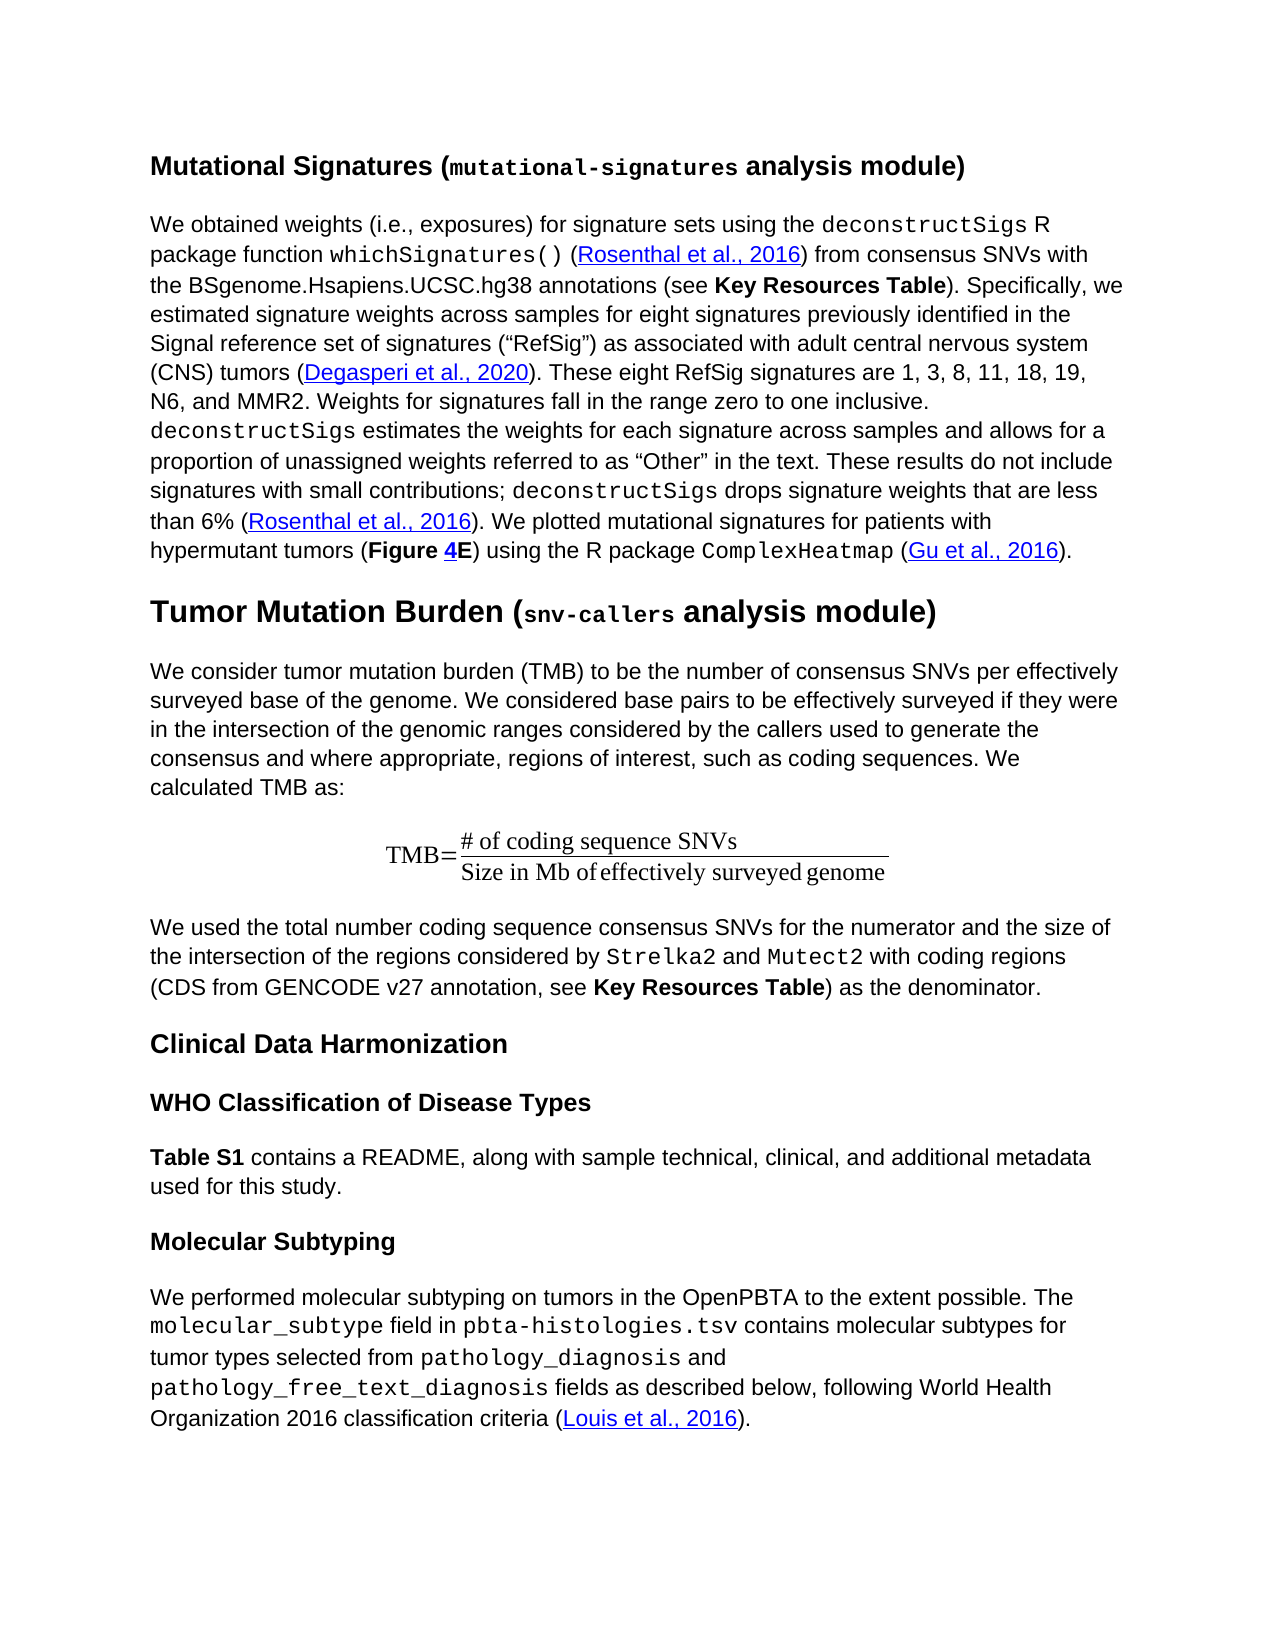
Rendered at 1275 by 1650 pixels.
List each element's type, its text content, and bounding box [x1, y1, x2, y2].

text We used the total number coding sequence consensus SNVs for the numerator and the size of the intersection of the regions considered by Strelka2 and Mutect2 with coding regions (CDS from GENCODE v27 annotation, see Key Resources Table) as the denominator. [150, 914, 1125, 1001]
subtitle Molecular Subtyping [150, 1227, 1125, 1256]
text We performed molecular subtyping on tumors in the OpenPBTA to the extent possible. The molecular_subtype field in pbta-histologies.tsv contains molecular subtypes for tumor types selected from pathology_diagnosis and pathology_free_text_diagnosis fields as described below, following World Health Organization 2016 classification criteria (Louis et al., 2016). [150, 1283, 1125, 1432]
text We obtained weights (i.e., exposures) for signature sets using the deconstructSigs R package function whichSignatures() (Rosenthal et al., 2016) from consensus SNVs with the BSgenome.Hsapiens.UCSC.hg38 annotations (see Key Resources Table). Specifically, we estimated signature weights across samples for eight signatures previously identified in the Signal reference set of signatures (“RefSig”) as associated with adult central nervous system (CNS) tumors (Degasperi et al., 2020). These eight RefSig signatures are 1, 3, 8, 11, 18, 19, N6, and MMR2. Weights for signatures fall in the range zero to one inclusive. deconstructSigs estimates the weights for each signature across samples and allows for a proportion of unassigned weights referred to as “Other” in the text. These results do not include signatures with small contributions; deconstructSigs drops signature weights that are less than 6% (Rosenthal et al., 2016). We plotted mutational signatures for patients with hypermutant tumors (Figure 4E) using the R package ComplexHeatmap (Gu et al., 2016). [150, 211, 1125, 565]
subtitle Clinical Data Harmonization [150, 1028, 1125, 1059]
subtitle WHO Classification of Disease Types [150, 1087, 1125, 1116]
text We consider tumor mutation burden (TMB) to be the number of consensus SNVs per effectively surveyed base of the genome. We considered base pairs to be effectively surveyed if they were in the intersection of the genomic ranges considered by the callers used to generate the consensus and where appropriate, regions of interest, such as coding sequences. We calculated TMB as: [150, 658, 1125, 800]
text Table S1 contains a README, along with sample technical, clinical, and additional metadata used for this study. [150, 1144, 1125, 1199]
subtitle Tumor Mutation Burden (snv-callers analysis module) [150, 593, 1125, 629]
subtitle Mutational Signatures (mutational-signatures analysis module) [150, 150, 1125, 182]
